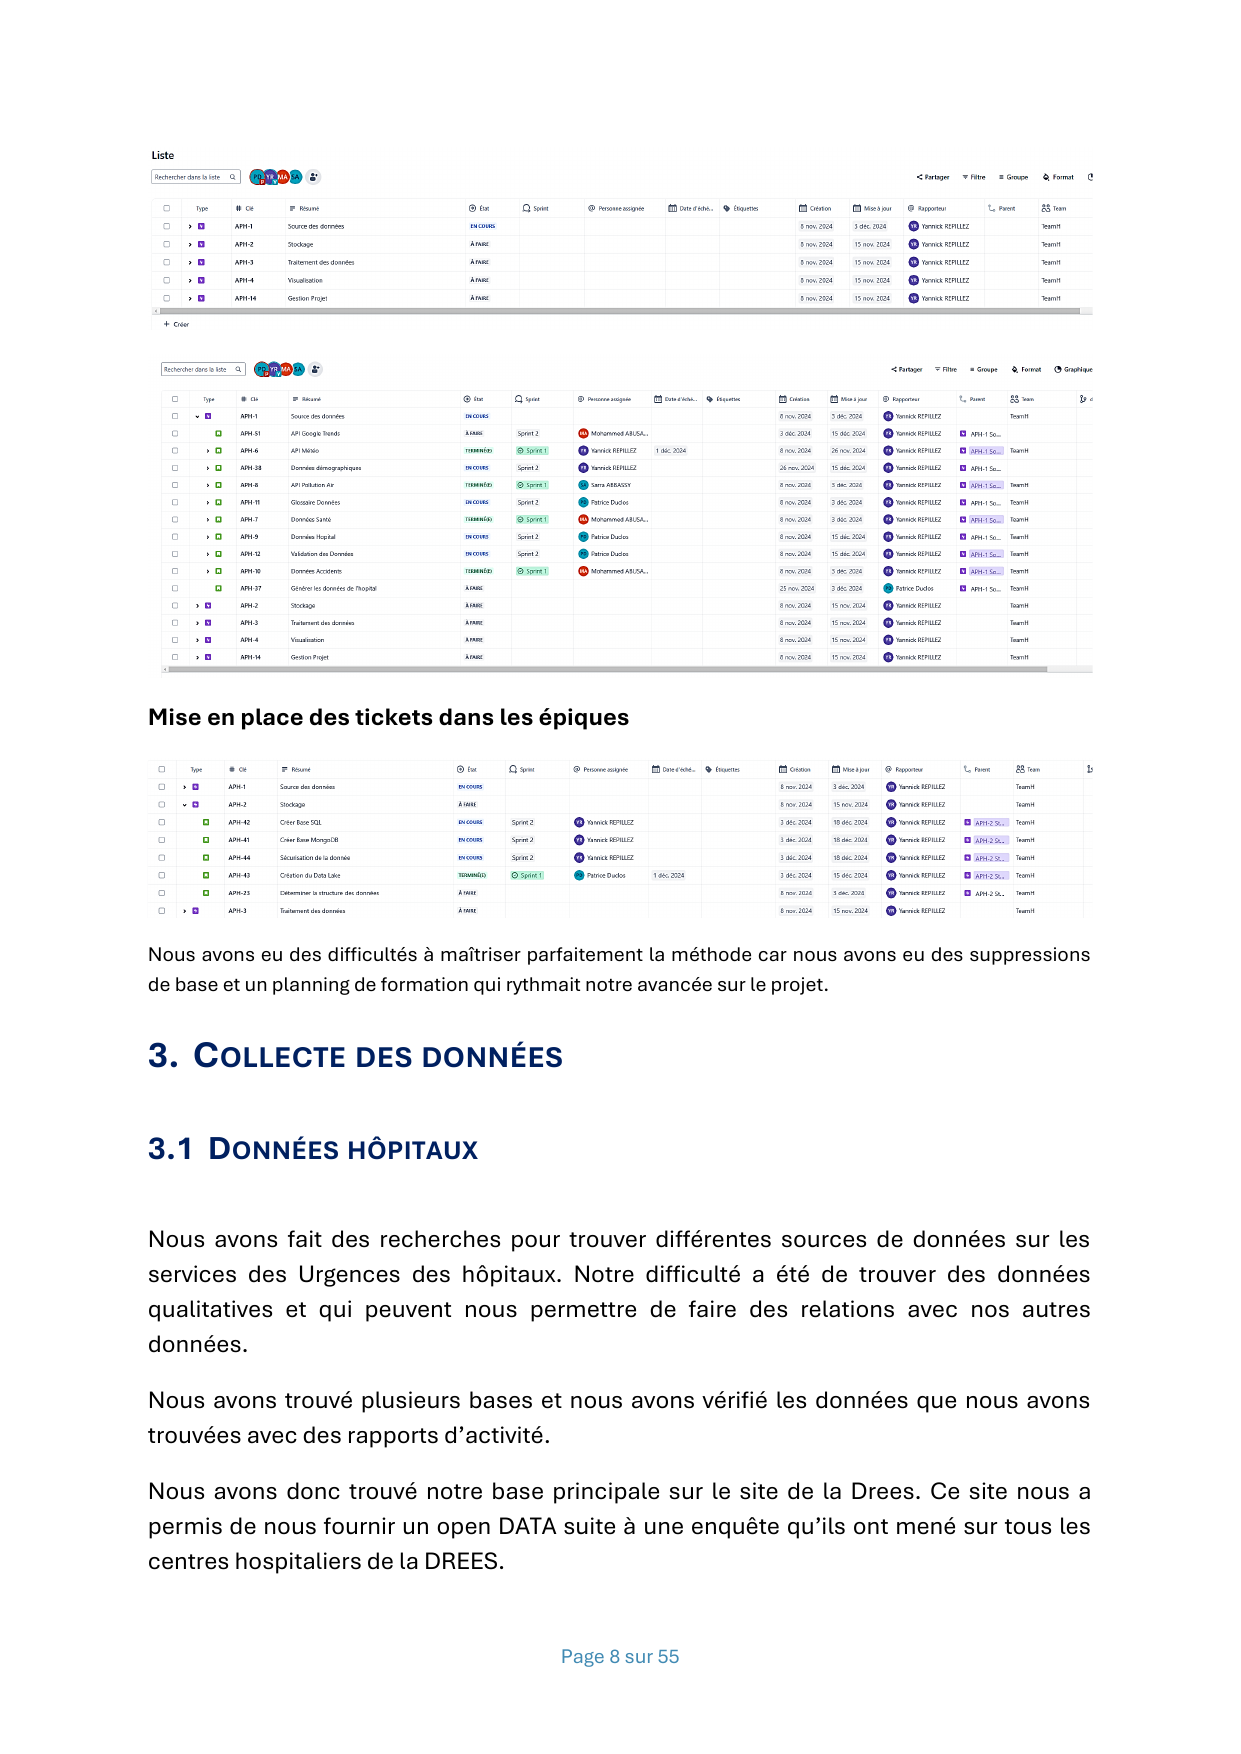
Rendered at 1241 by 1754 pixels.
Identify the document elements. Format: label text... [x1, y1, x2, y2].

text Nous avons eu des difficultés à maîtriser parfaitement la méthode car nous avons eu des suppressions de base et un planning de formation qui rythmait notre avancée sur le projet. [148, 942, 1093, 997]
subtitle Données hôpitaux [148, 1128, 1093, 1168]
text Mise en place des tickets dans les épiques [148, 702, 1093, 733]
picture [147, 147, 1093, 330]
picture [147, 354, 1093, 678]
subtitle Collecte des données [148, 1032, 1093, 1078]
text Nous avons fait des recherches pour trouver différentes sources de données sur les services des Urgences des hôpitaux. Notre difficulté a été de trouver des données qualitatives et qui peuvent nous permettre de faire des relations avec nos autres données. [148, 1224, 1093, 1360]
text Nous avons trouvé plusieurs bases et nous avons vérifié les données que nous avons trouvées avec des rapports d’activité. [148, 1385, 1093, 1451]
picture [147, 758, 1093, 918]
text Nous avons donc trouvé notre base principale sur le site de la Drees. Ce site nous a permis de nous fournir un open DATA suite à une enquête qu’ils ont mené sur tous les centres hospitaliers de la DREES. [148, 1476, 1093, 1577]
